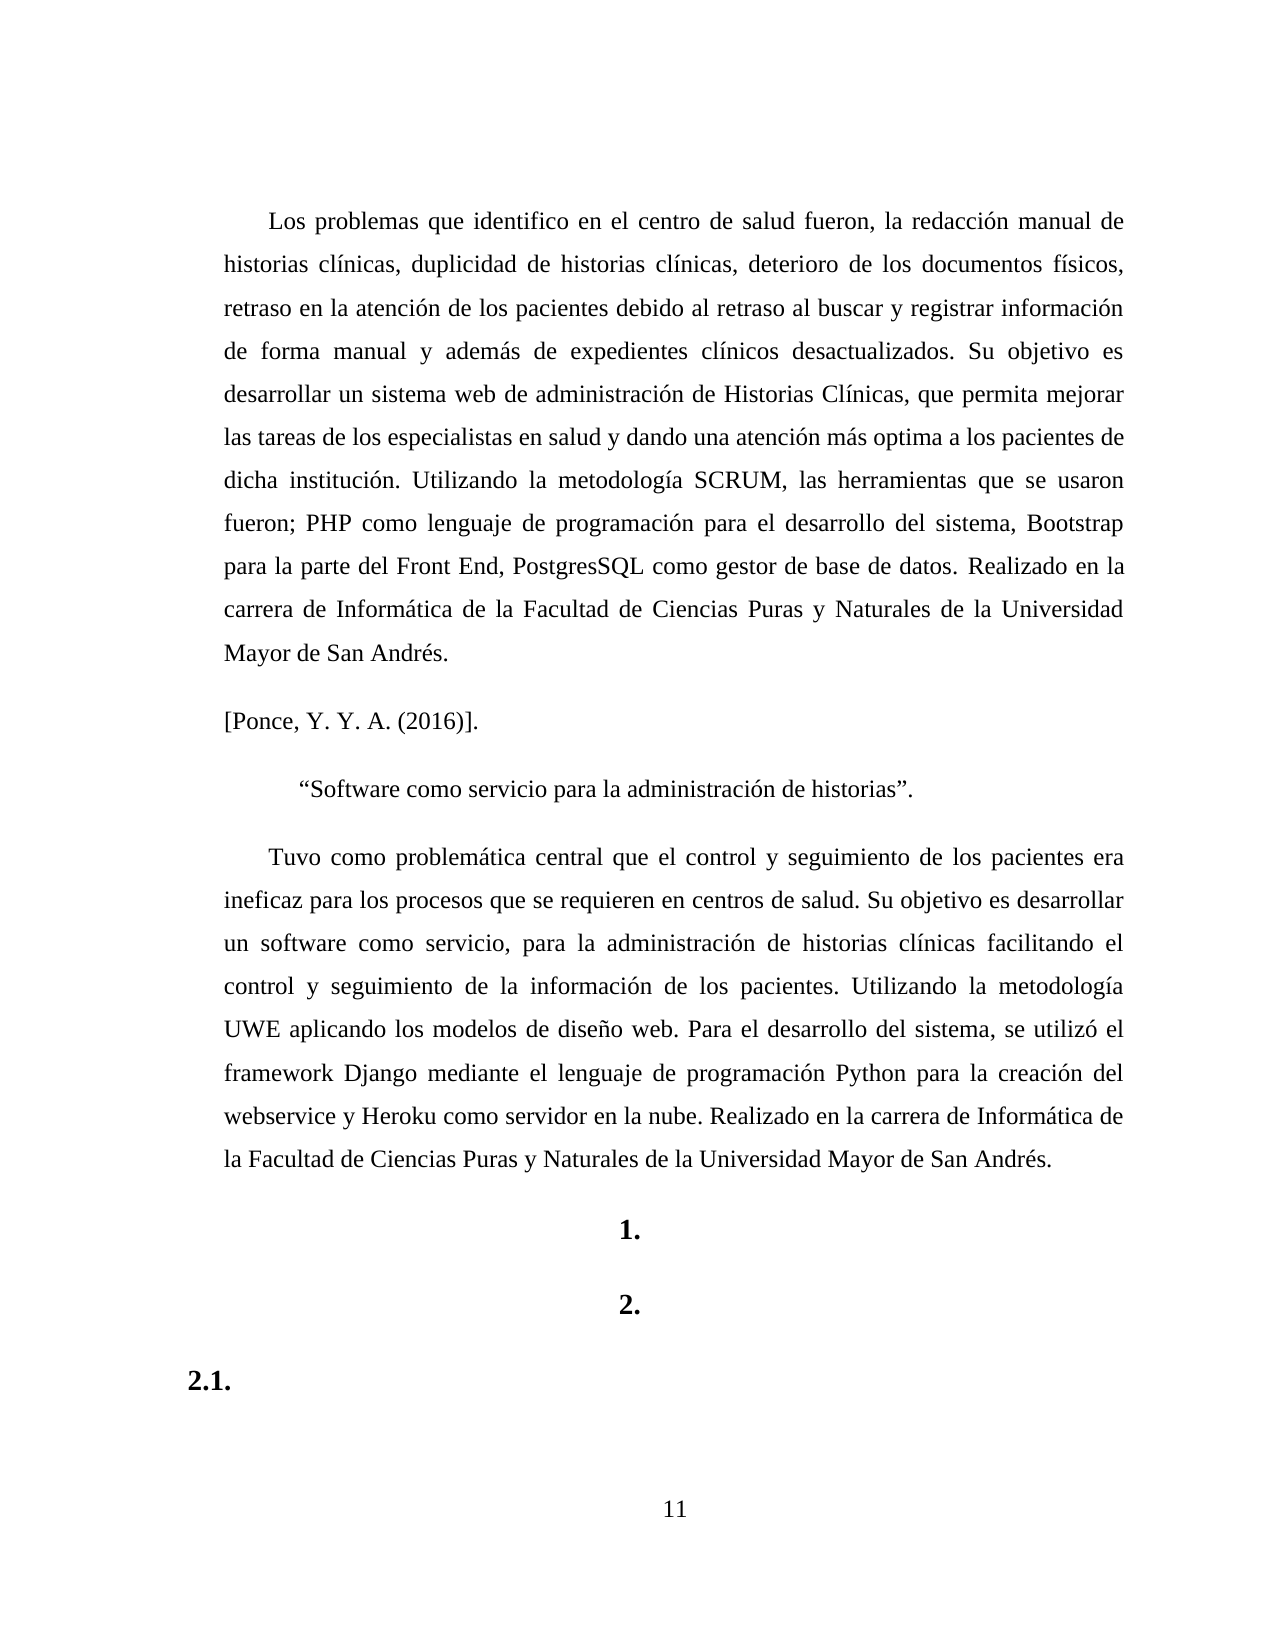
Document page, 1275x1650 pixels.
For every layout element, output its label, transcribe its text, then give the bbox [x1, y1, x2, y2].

text “Software como servicio para la administración de historias”. [224, 774, 1125, 803]
text Tuvo como problemática central que el control y seguimiento de los pacientes era ineficaz para los procesos que se requieren en centros de salud. Su objetivo es desarrollar un software como servicio, para la administración de historias clínicas facilitando el control y seguimiento de la información de los pacientes. Utilizando la metodología UWE aplicando los modelos de diseño web. Para el desarrollo del sistema, se utilizó el framework Django mediante el lenguaje de programación Python para la creación del webservice y Heroku como servidor en la nube. Realizado en la carrera de Informática de la Facultad de Ciencias Puras y Naturales de la Universidad Mayor de San Andrés. [224, 842, 1125, 1173]
text Los problemas que identifico en el centro de salud fueron, la redacción manual de historias clínicas, duplicidad de historias clínicas, deterioro de los documentos físicos, retraso en la atención de los pacientes debido al retraso al buscar y registrar información de forma manual y además de expedientes clínicos desactualizados. Su objetivo es desarrollar un sistema web de administración de Historias Clínicas, que permita mejorar las tareas de los especialistas en salud y dando una atención más optima a los pacientes de dicha institución. Utilizando la metodología SCRUM, las herramientas que se usaron fueron; PHP como lenguaje de programación para el desarrollo del sistema, Bootstrap para la parte del Front End, PostgresSQL como gestor de base de datos. Realizado en la carrera de Informática de la Facultad de Ciencias Puras y Naturales de la Universidad Mayor de San Andrés. [224, 206, 1125, 666]
text [Ponce, Y. Y. A. (2016)]. [224, 706, 1125, 734]
